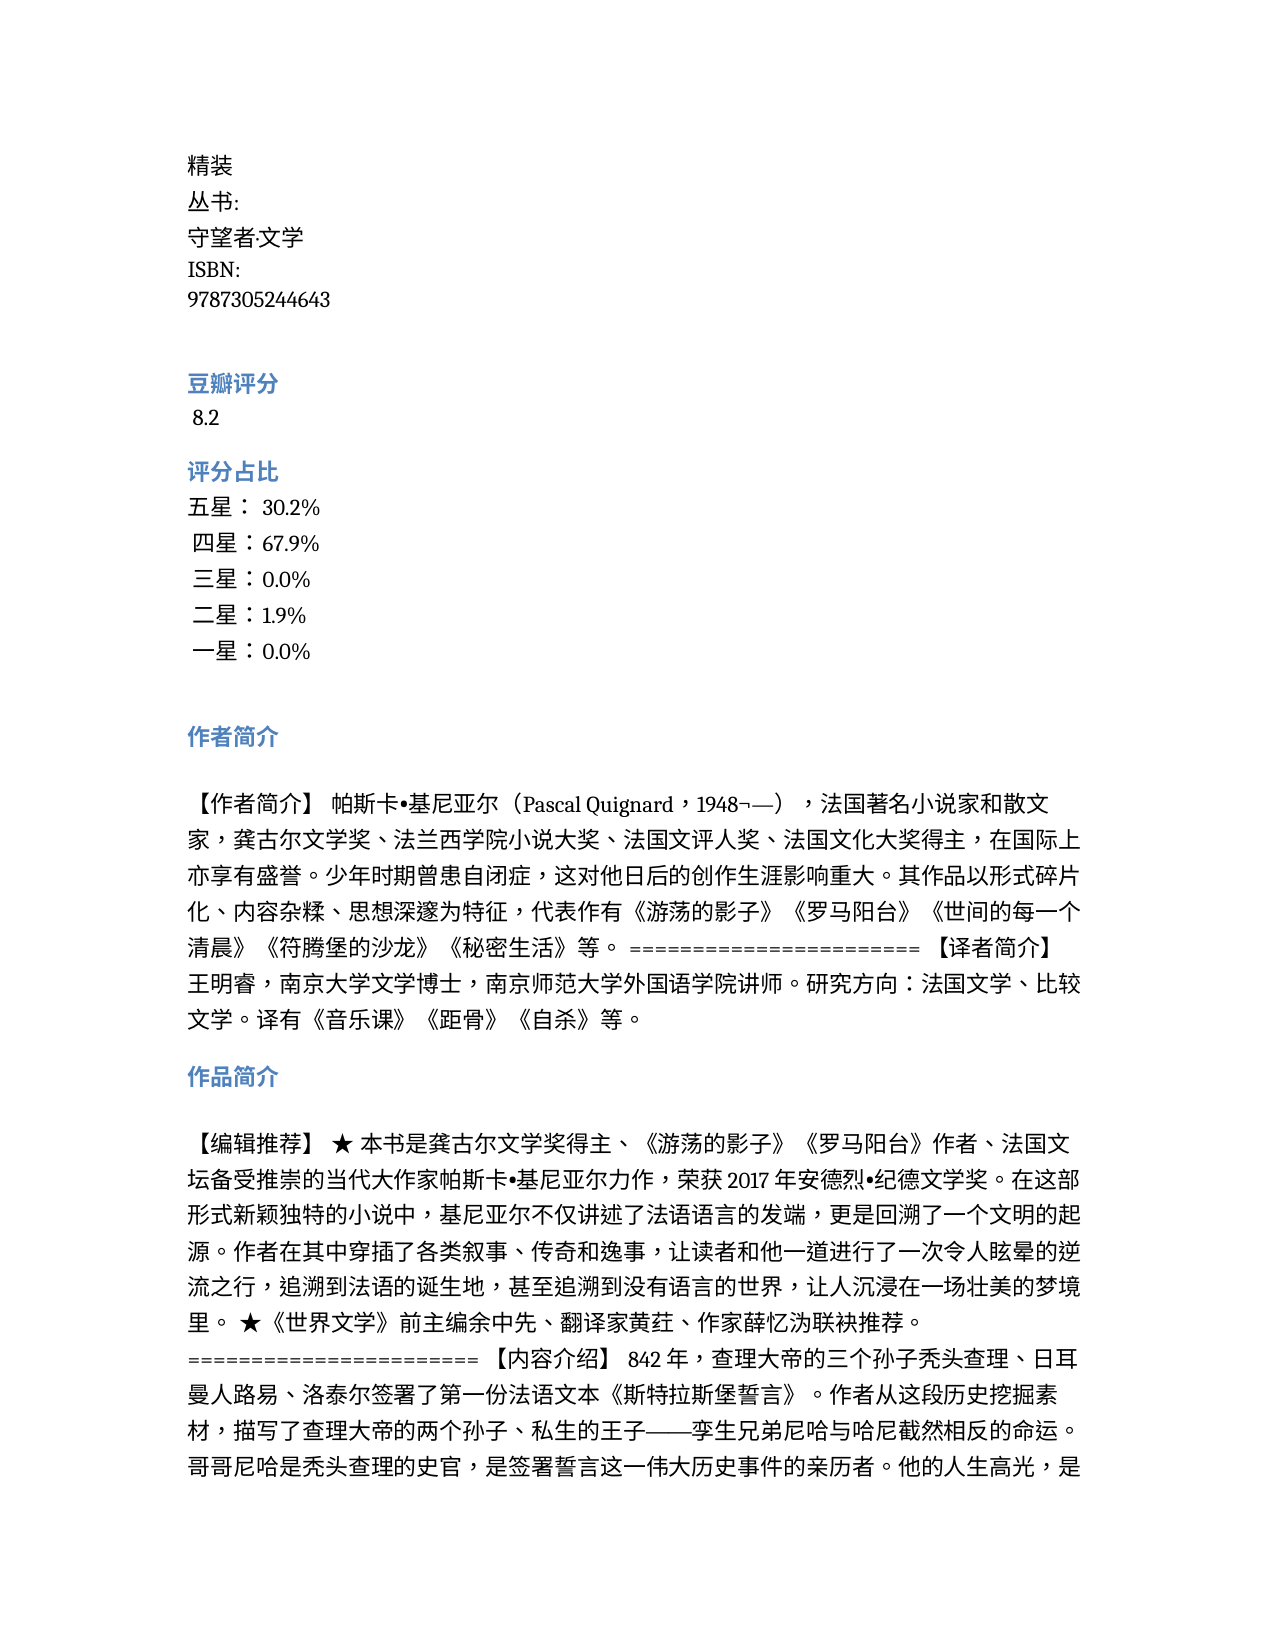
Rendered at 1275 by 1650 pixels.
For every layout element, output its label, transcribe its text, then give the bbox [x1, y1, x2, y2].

subtitle 评分占比 [187, 455, 1087, 487]
subtitle 豆瓣评分 [187, 368, 1087, 400]
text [187, 150, 1087, 344]
subtitle 作品简介 [187, 1061, 1087, 1092]
text 8.2 [187, 404, 1087, 431]
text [187, 1097, 1087, 1482]
text 五星： 30.2% 四星： 67.9% 三星： 0.0% 二星： 1.9% 一星： 0.0% [187, 491, 1087, 697]
subtitle 作者简介 [187, 721, 1087, 752]
text 【作者简介】 帕斯卡•基尼亚尔（Pascal Quignard，1948¬—），法国著名小说家和散文家，龚古尔文学奖、法兰西学院小说大奖、法国文评人奖、法国文化大奖得主，在国际上亦享有盛誉。少年时期曾患自闭症，这对他日后的创作生涯影响重大。其作品以形式碎片化、内容杂糅、思想深邃为特征，代表作有《游荡的影子》《罗马阳台》《世间的每一个清晨》《符腾堡的沙龙》《秘密生活》等。 ======================= 【译者简介】 王明睿，南京大学文学博士，南京师范大学外国语学院讲师。研究方向：法国文学、比较文学。译有《音乐课》《距骨》《自杀》等。 [187, 757, 1087, 1035]
